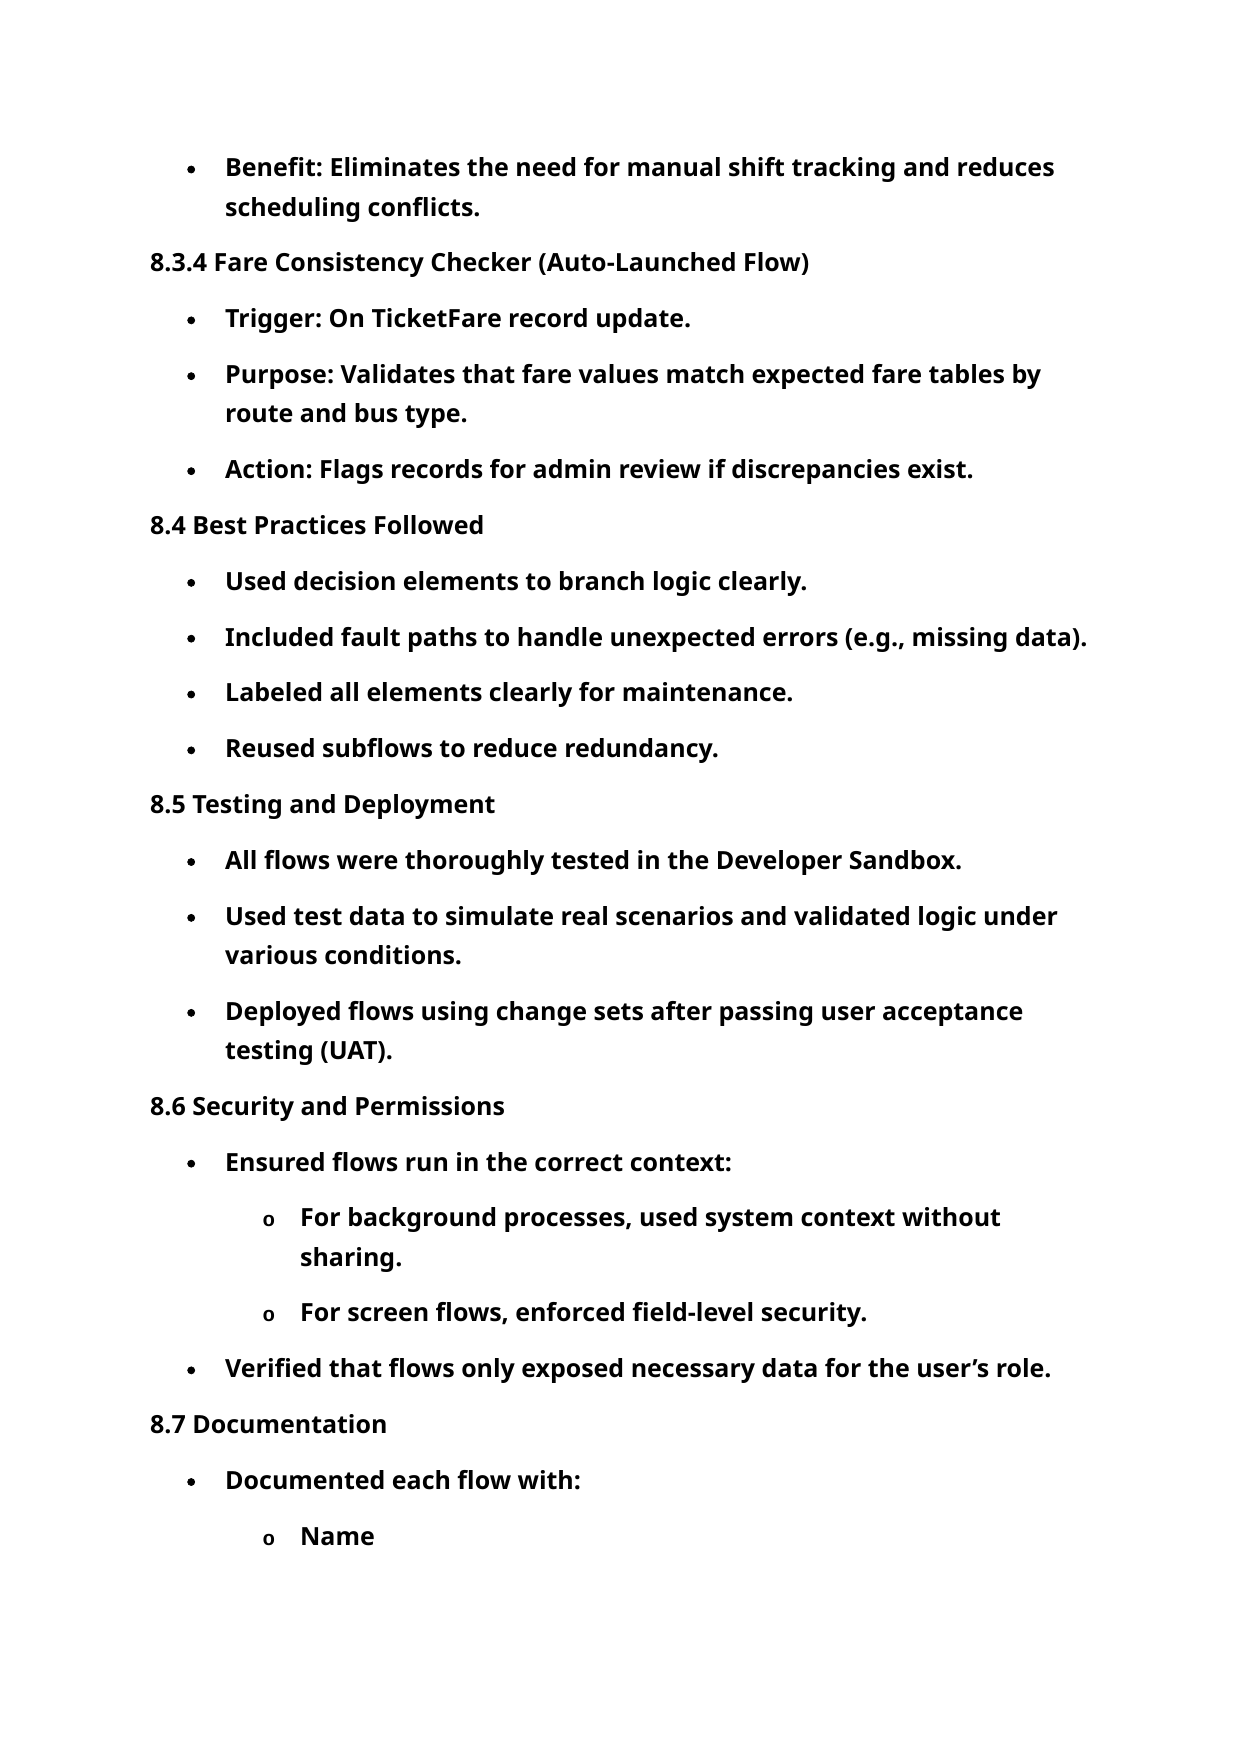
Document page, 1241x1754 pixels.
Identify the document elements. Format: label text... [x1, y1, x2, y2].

text 8.5 Testing and Deployment [150, 787, 1090, 821]
list Benefit: Eliminates the need for manual shift tracking and reduces scheduling conflicts. [187, 150, 1090, 223]
list Labeled all elements clearly for maintenance. [187, 675, 1090, 709]
text 8.7 Documentation [150, 1407, 1090, 1441]
list Included fault paths to handle unexpected errors (e.g., missing data). [187, 619, 1090, 653]
list For background processes, used system context without sharing. [262, 1200, 1090, 1273]
list Used decision elements to branch logic clearly. [187, 563, 1090, 597]
text 8.4 Best Practices Followed [150, 507, 1090, 542]
list For screen flows, enforced field-level security. [262, 1295, 1090, 1329]
list Name [262, 1518, 1090, 1552]
list Used test data to simulate real scenarios and validated logic under various conditions. [187, 898, 1090, 972]
list Purpose: Validates that fare values match expected fare tables by route and bus type. [187, 357, 1090, 430]
list Documented each flow with: [187, 1462, 1090, 1497]
list Verified that flows only exposed necessary data for the user’s role. [187, 1351, 1090, 1385]
list Trigger: On TicketFare record update. [187, 301, 1090, 335]
list Reused subflows to reduce redundancy. [187, 731, 1090, 765]
list Action: Flags records for admin review if discrepancies exist. [187, 452, 1090, 486]
list Deployed flows using change sets after passing user acceptance testing (UAT). [187, 993, 1090, 1067]
list All flows were thoroughly tested in the Developer Sandbox. [187, 842, 1090, 877]
text 8.3.4 Fare Consistency Checker (Auto-Launched Flow) [150, 245, 1090, 279]
text 8.6 Security and Permissions [150, 1088, 1090, 1122]
list Ensured flows run in the correct context: [187, 1144, 1090, 1178]
